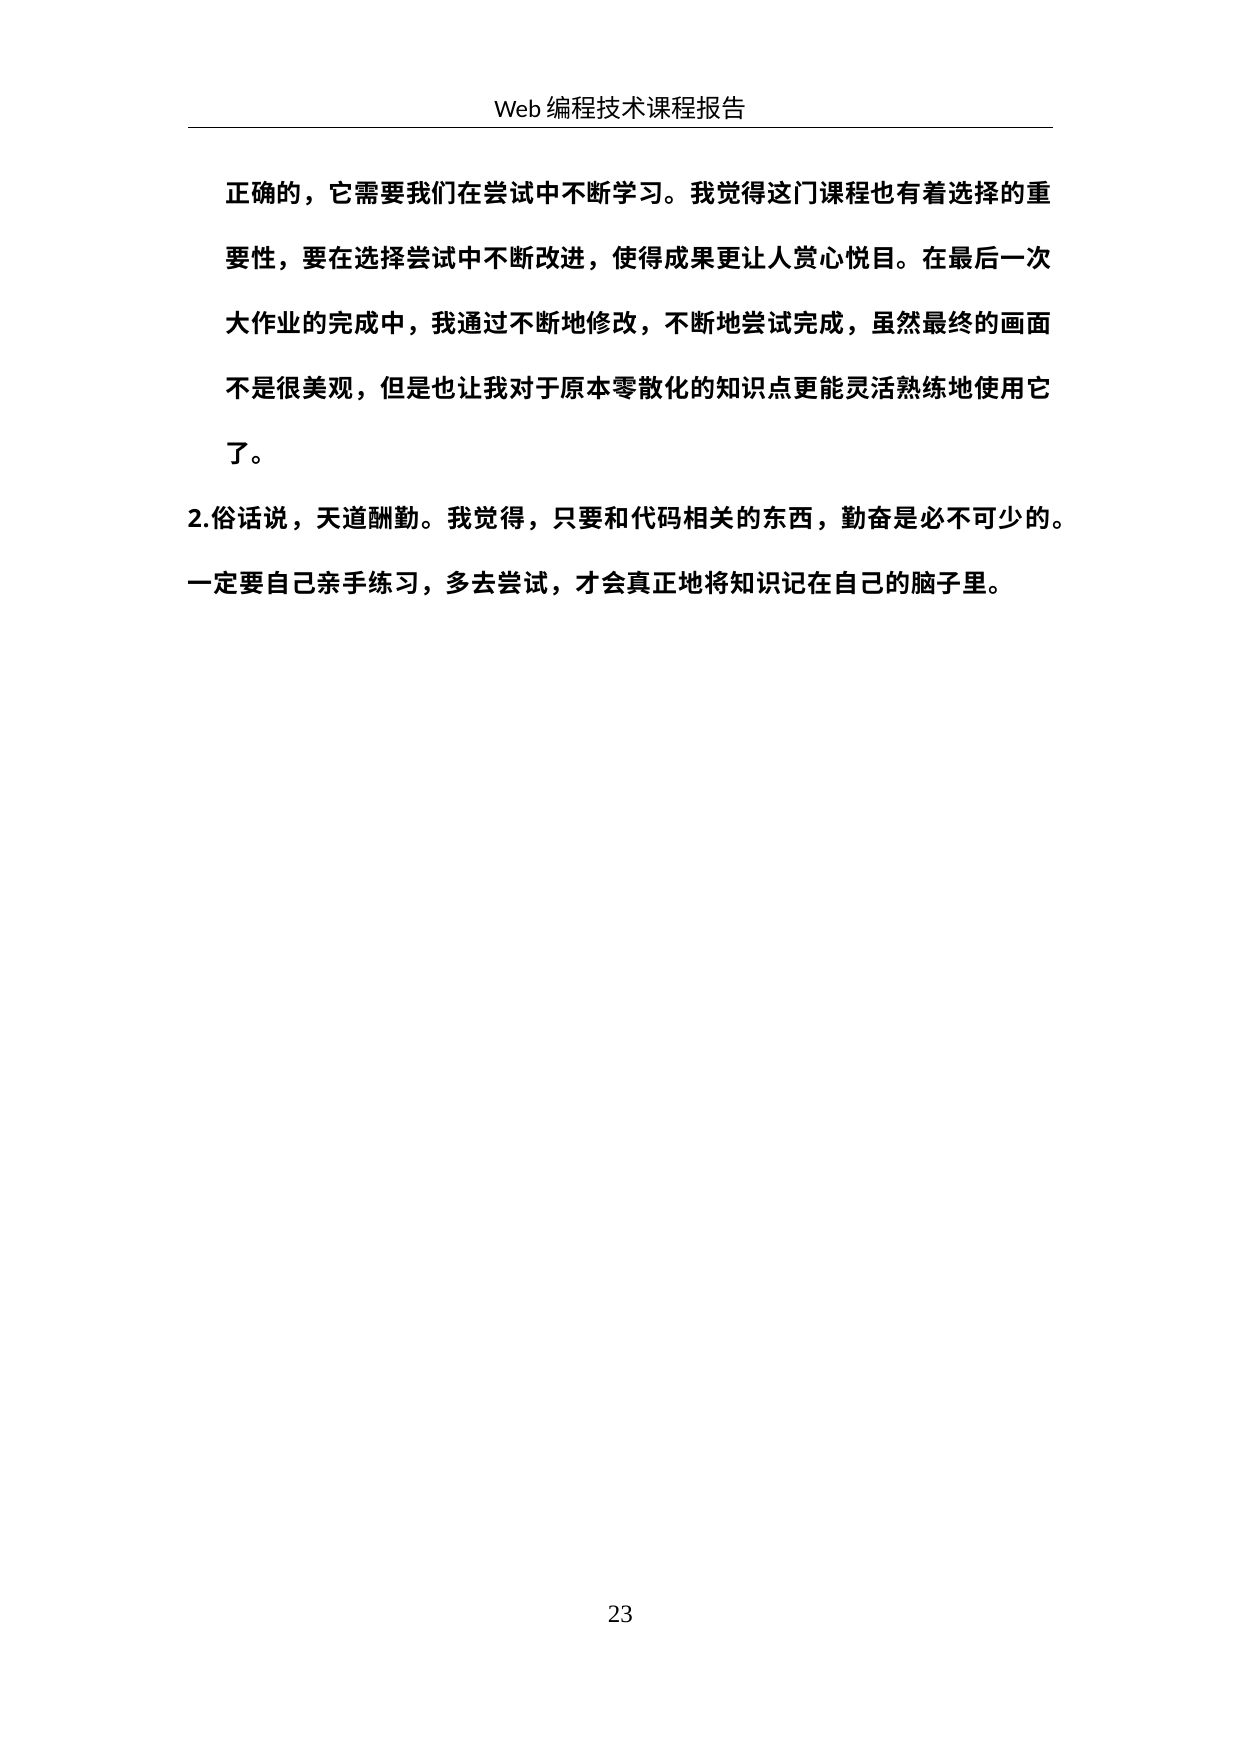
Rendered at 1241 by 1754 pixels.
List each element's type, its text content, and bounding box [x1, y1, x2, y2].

text 2.俗话说，天道酬勤。我觉得，只要和代码相关的东西，勤奋是必不可少的。一定要自己亲手练习，多去尝试，才会真正地将知识记在自己的脑子里。 [187, 484, 1053, 614]
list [187, 159, 1053, 484]
